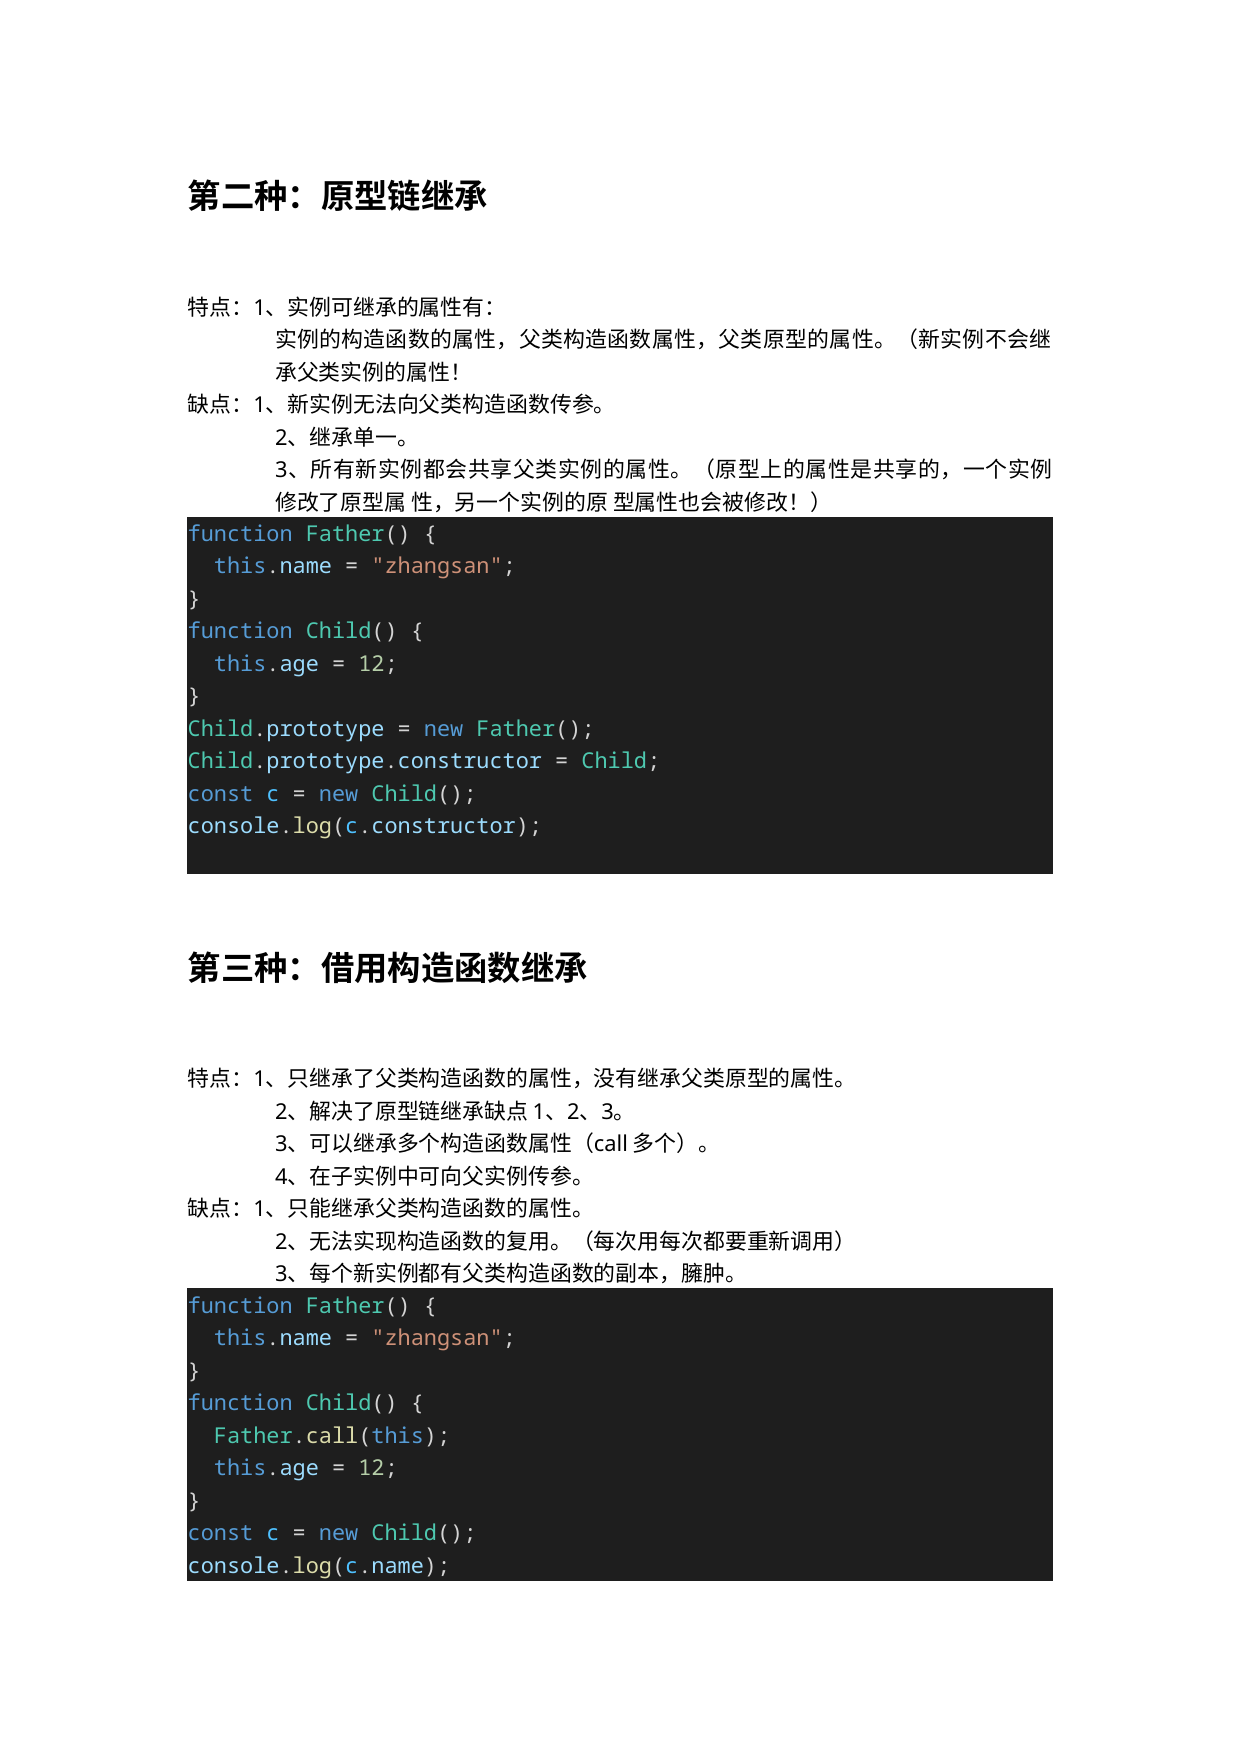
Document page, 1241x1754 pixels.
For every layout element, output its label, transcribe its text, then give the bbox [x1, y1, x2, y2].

text } [187, 679, 1053, 712]
subtitle 第二种：原型链继承 [187, 162, 1053, 227]
text const c = new Child(); [187, 1516, 1053, 1548]
text function Child() { [187, 614, 1053, 647]
text } [187, 582, 1053, 614]
text this.age = 12; [187, 647, 1053, 679]
text 实例的构造函数的属性，父类构造函数属性，父类原型的属性。（新实例不会继承父类实例的属性！ [275, 322, 1053, 387]
text function Father() { [187, 1288, 1053, 1321]
text 缺点：1、新实例无法向父类构造函数传参。 [187, 387, 1053, 419]
text 缺点：1、只能继承父类构造函数的属性。 [187, 1191, 1053, 1223]
text function Father() { [187, 517, 1053, 549]
text console.log(c.constructor); [187, 809, 1053, 842]
text 3、每个新实例都有父类构造函数的副本，臃肿。 [231, 1256, 1053, 1288]
text 特点：1、只继承了父类构造函数的属性，没有继承父类原型的属性。 [187, 1061, 1053, 1093]
text console.log(c.name); [187, 1548, 1053, 1581]
text Child.prototype.constructor = Child; [187, 744, 1053, 777]
text 3、所有新实例都会共享父类实例的属性。（原型上的属性是共享的，一个实例修改了原型属 性，另一个实例的原 型属性也会被修改！） [275, 452, 1053, 517]
text } [187, 1483, 1053, 1516]
text 2、解决了原型链继承缺点1、2、3。 [231, 1093, 1053, 1126]
text this.name = "zhangsan"; [187, 1321, 1053, 1353]
text const c = new Child(); [187, 777, 1053, 809]
text this.name = "zhangsan"; [187, 549, 1053, 582]
text 特点：1、实例可继承的属性有： [187, 289, 1053, 322]
text function Child() { [187, 1386, 1053, 1418]
text } [187, 1353, 1053, 1386]
text Child.prototype = new Father(); [187, 712, 1053, 744]
subtitle 第三种：借用构造函数继承 [187, 934, 1053, 999]
text 2、无法实现构造函数的复用。（每次用每次都要重新调用） [231, 1223, 1053, 1256]
text 3、可以继承多个构造函数属性（call多个）。 [231, 1126, 1053, 1158]
text Father.call(this); [187, 1418, 1053, 1451]
text this.age = 12; [187, 1451, 1053, 1483]
text 4、在子实例中可向父实例传参。 [231, 1158, 1053, 1191]
text 2、继承单一。 [231, 419, 1053, 452]
